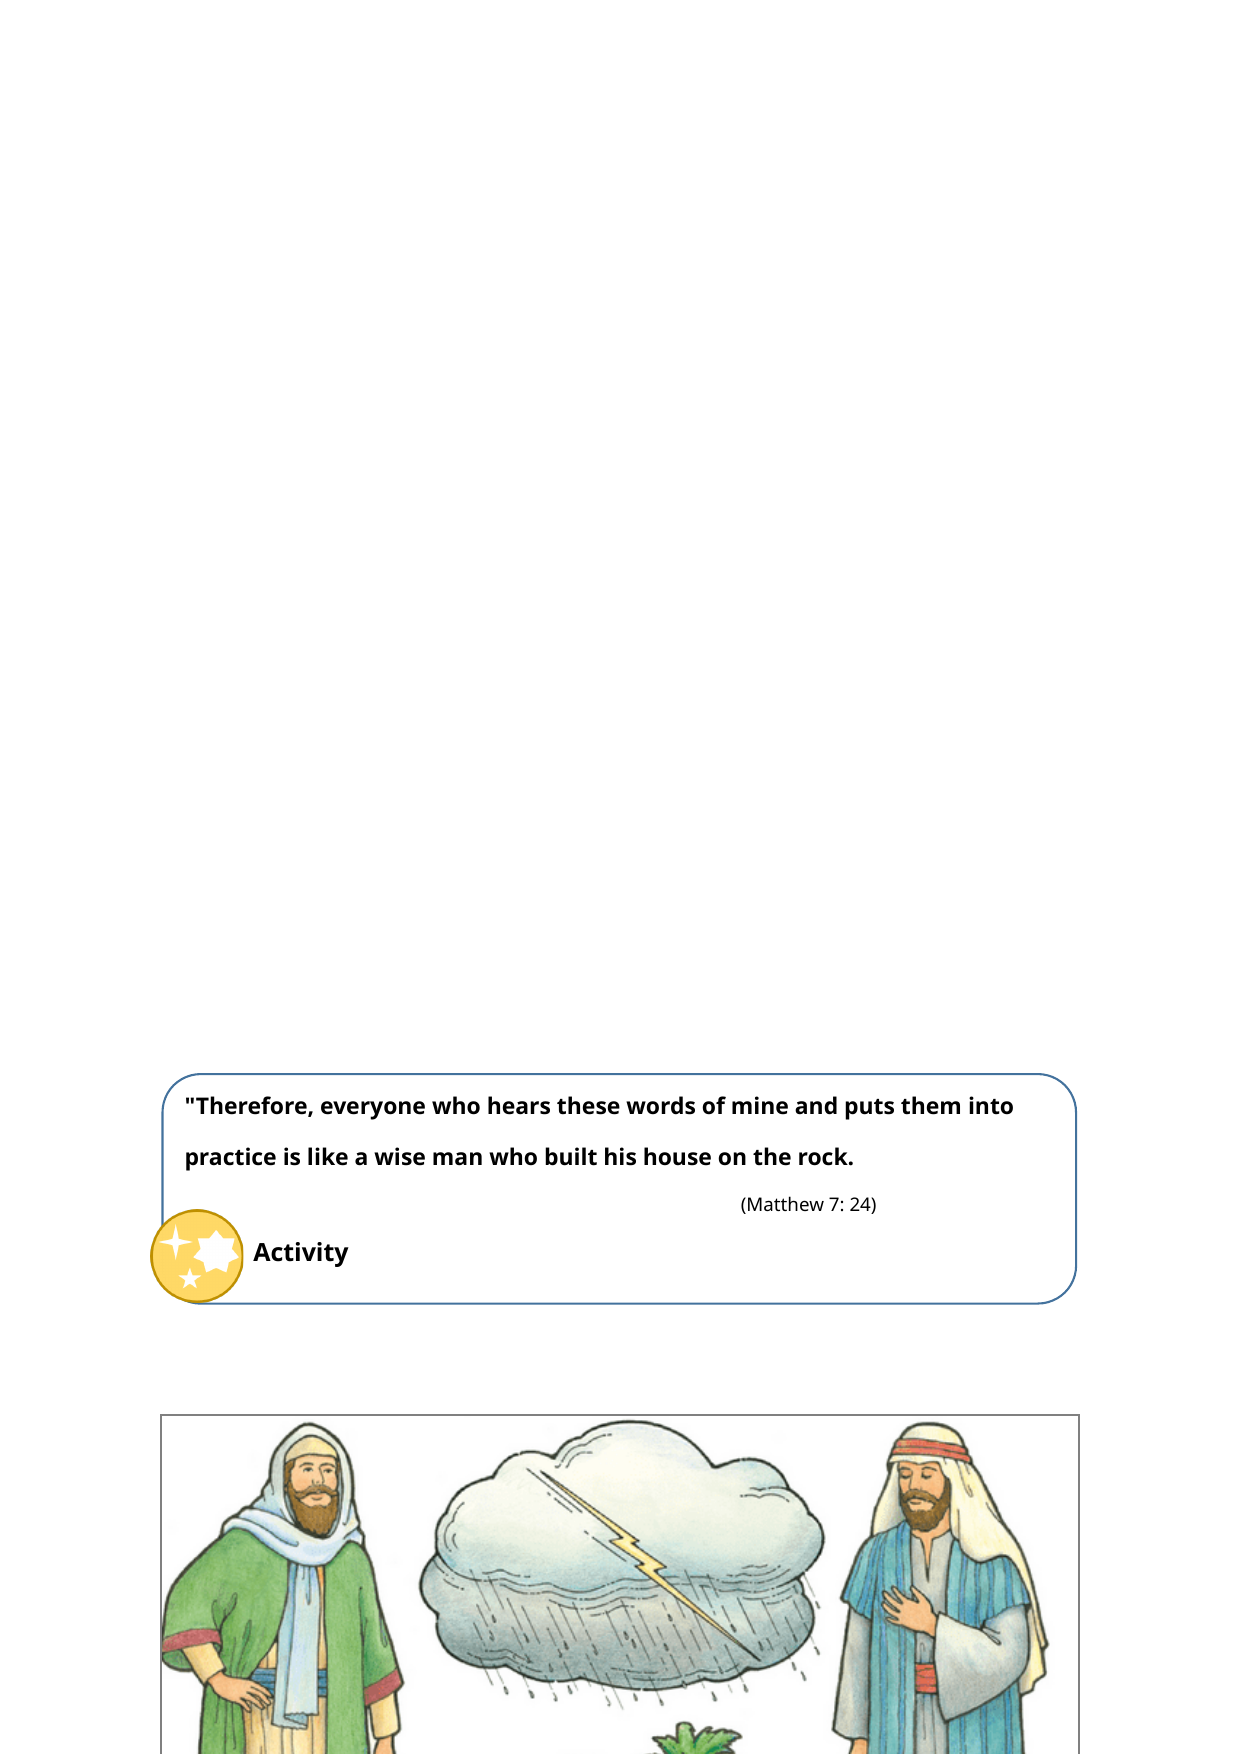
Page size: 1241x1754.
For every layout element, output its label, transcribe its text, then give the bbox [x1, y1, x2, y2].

text Activity [244, 1235, 1090, 1269]
text practice is like a wise man who built his house on the rock. [150, 1141, 1090, 1172]
text "Therefore, everyone who hears these words of mine and puts them into [150, 1090, 1090, 1121]
picture [150, 1209, 244, 1303]
picture [162, 1416, 1078, 1754]
text (Matthew 7: 24) [150, 1191, 1090, 1216]
